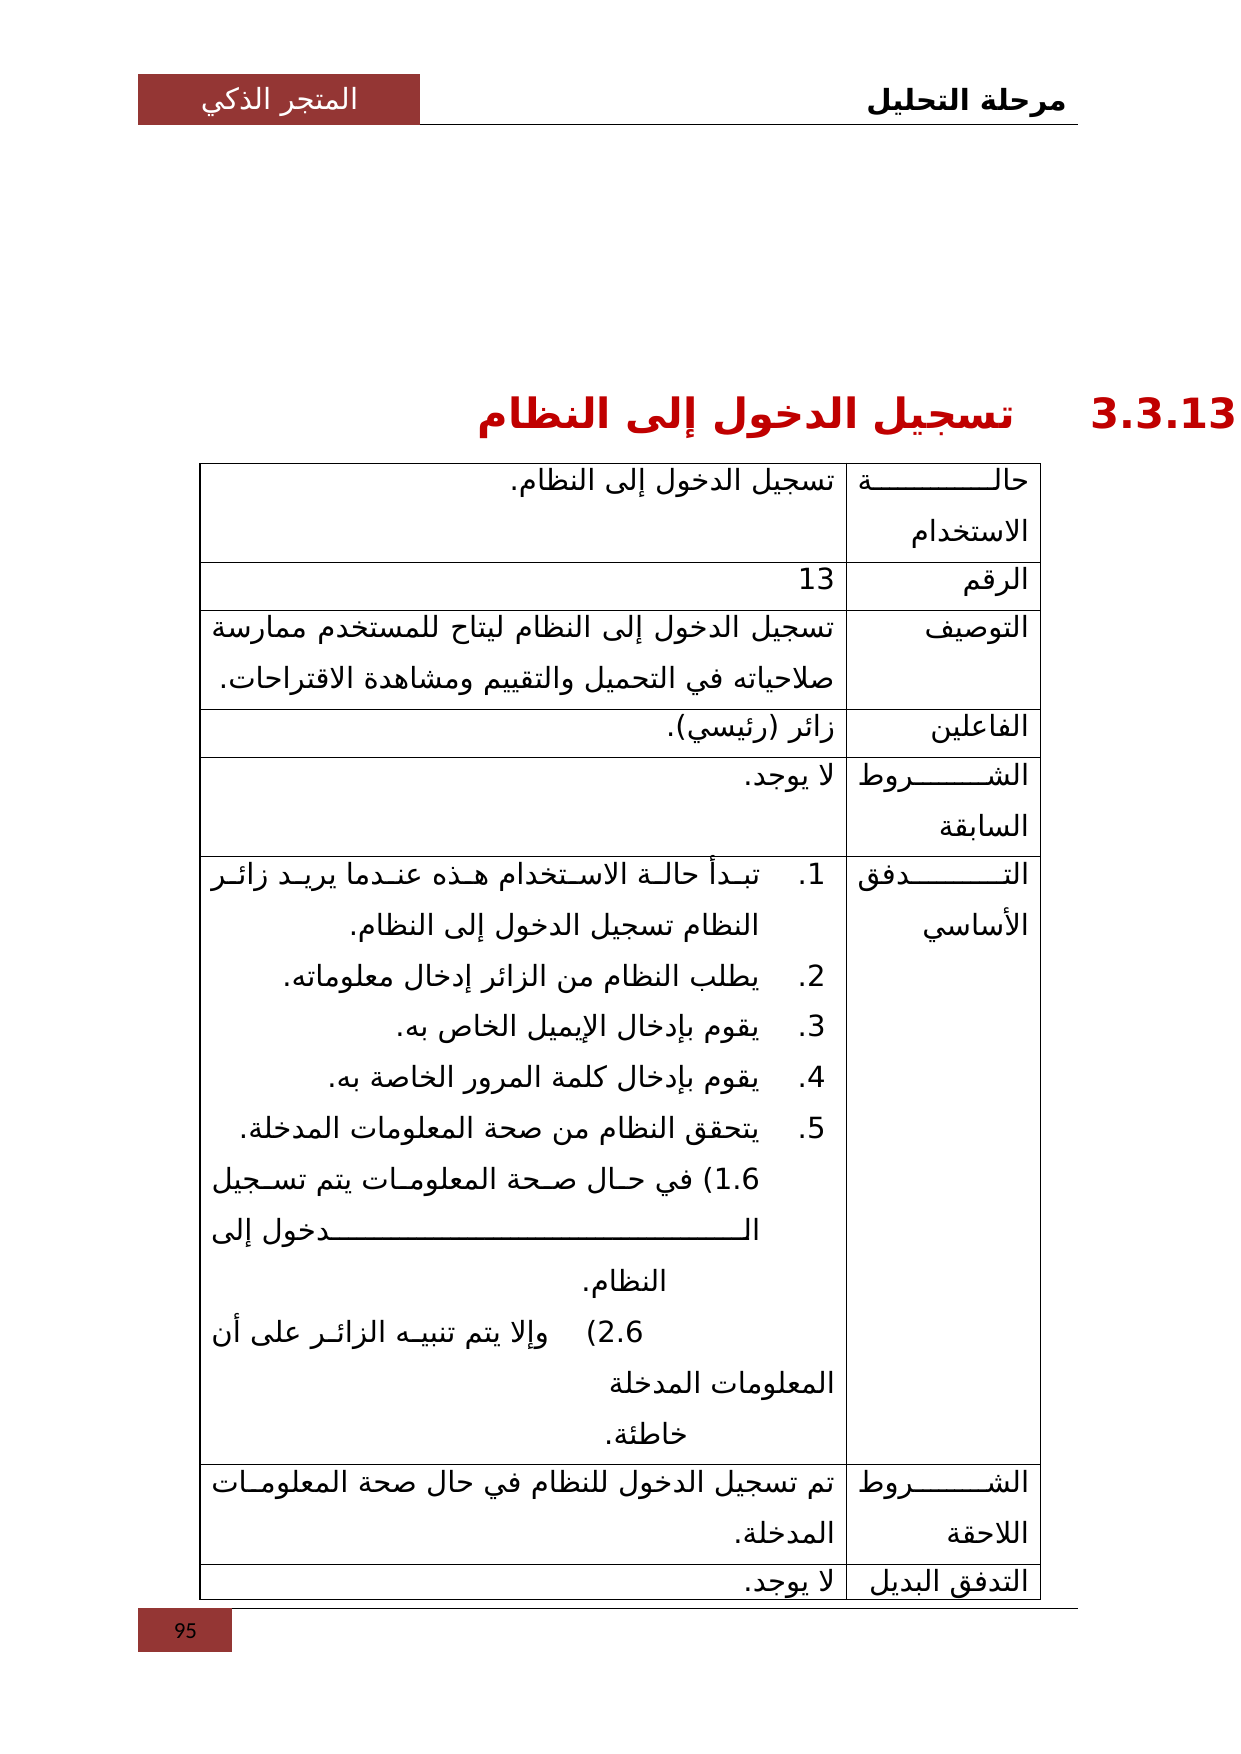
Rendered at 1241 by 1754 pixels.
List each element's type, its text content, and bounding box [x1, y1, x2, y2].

table_cell تسجيل الدخول إلى النظام ليتاح للمستخدم ممارسة صلاحياته في التحميل والتقييم ومشاهدة الاقتراحات. [201, 611, 846, 709]
table_cell التوصيف [847, 611, 1040, 709]
table_cell زائر (رئيسي). [201, 710, 846, 757]
table_cell التدفق الأساسي [847, 857, 1040, 1464]
table_cell الشروط اللاحقة [847, 1465, 1040, 1563]
table_cell لا يوجد. [201, 1565, 846, 1598]
table_cell الشروط السابقة [847, 758, 1040, 856]
table_header تسجيل الدخول إلى النظام. [201, 464, 846, 562]
table_cell لا يوجد. [201, 758, 846, 856]
table_cell تم تسجيل الدخول للنظام في حال صحة المعلومات المدخلة. [201, 1465, 846, 1563]
table_cell 13 [201, 563, 846, 610]
table_header حالة الاستخدام [847, 464, 1040, 562]
table_cell تبدأ حالة الاستخدام هذه عندما يريد زائر النظام تسجيل الدخول إلى النظام. يطلب النظام من الزائر إدخال معلوماته. يقوم بإدخال الإيميل الخاص به. يقوم بإدخال كلمة المرور الخاصة به. يتحقق النظام من صحة المعلومات المدخلة. 1.6) في حال صحة المعلومات يتم تسجيل الدخول إلى النظام. 2.6) وإلا يتم تنبيه الزائر على أن المعلومات المدخلة خاطئة. [201, 857, 846, 1464]
table_cell الرقم [847, 563, 1040, 610]
subtitle تسجيل الدخول إلى النظام [150, 390, 1090, 438]
table_cell الفاعلين [847, 710, 1040, 757]
table_cell التدفق البديل [847, 1565, 1040, 1598]
